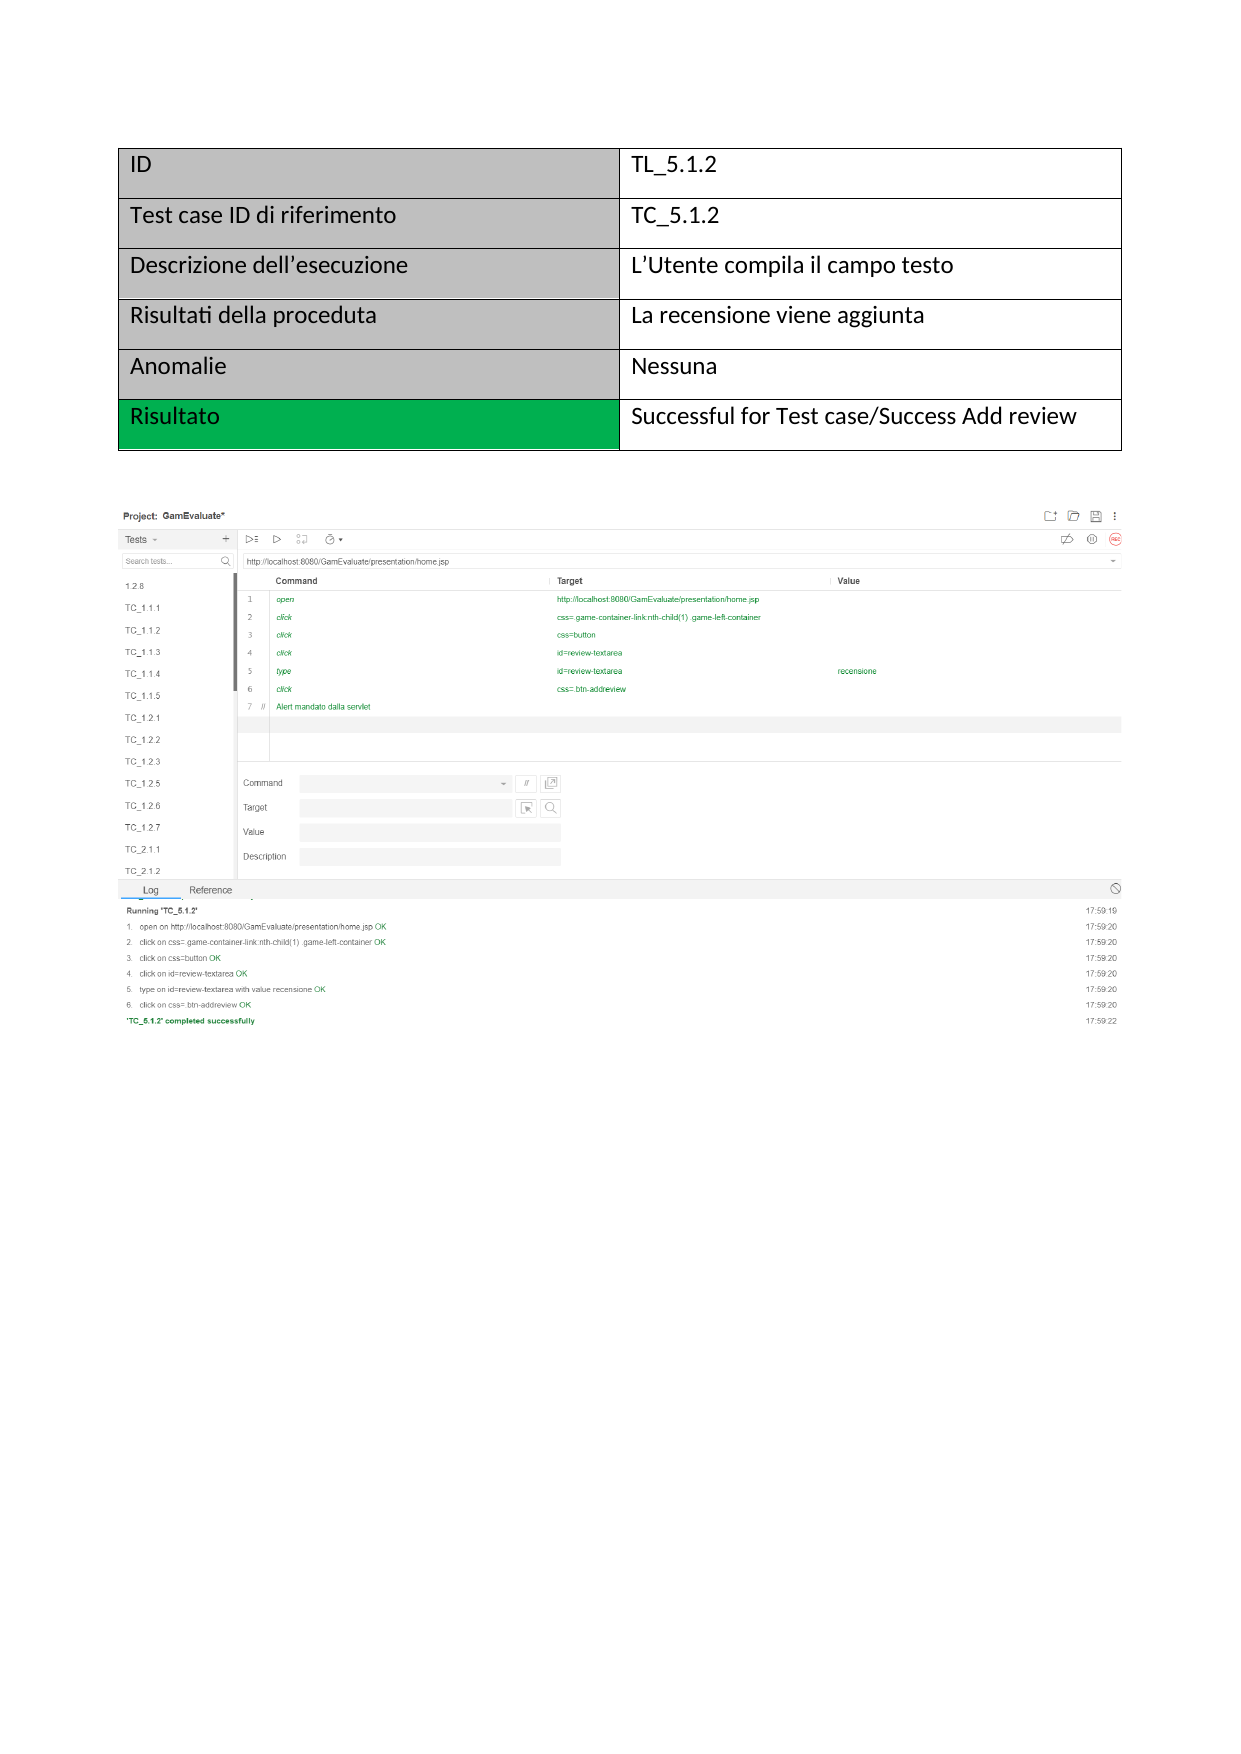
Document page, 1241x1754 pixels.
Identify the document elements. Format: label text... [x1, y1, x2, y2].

table_cell Test case ID di riferimento [119, 199, 619, 248]
table_cell L’Utente compila il campo testo [620, 249, 1121, 298]
table_header ID [119, 149, 619, 198]
table_cell Nessuna [620, 350, 1121, 399]
table_cell Descrizione dell’esecuzione [119, 249, 619, 298]
table_cell Successful for Test case/Success Add review [620, 400, 1121, 449]
table_cell Risultati della proceduta [119, 300, 619, 349]
table_cell Anomalie [119, 350, 619, 399]
picture [118, 505, 1122, 1026]
table_cell TC_5.1.2 [620, 199, 1121, 248]
table_cell La recensione viene aggiunta [620, 300, 1121, 349]
table_header TL_5.1.2 [620, 149, 1121, 198]
table_cell Risultato [119, 400, 619, 449]
